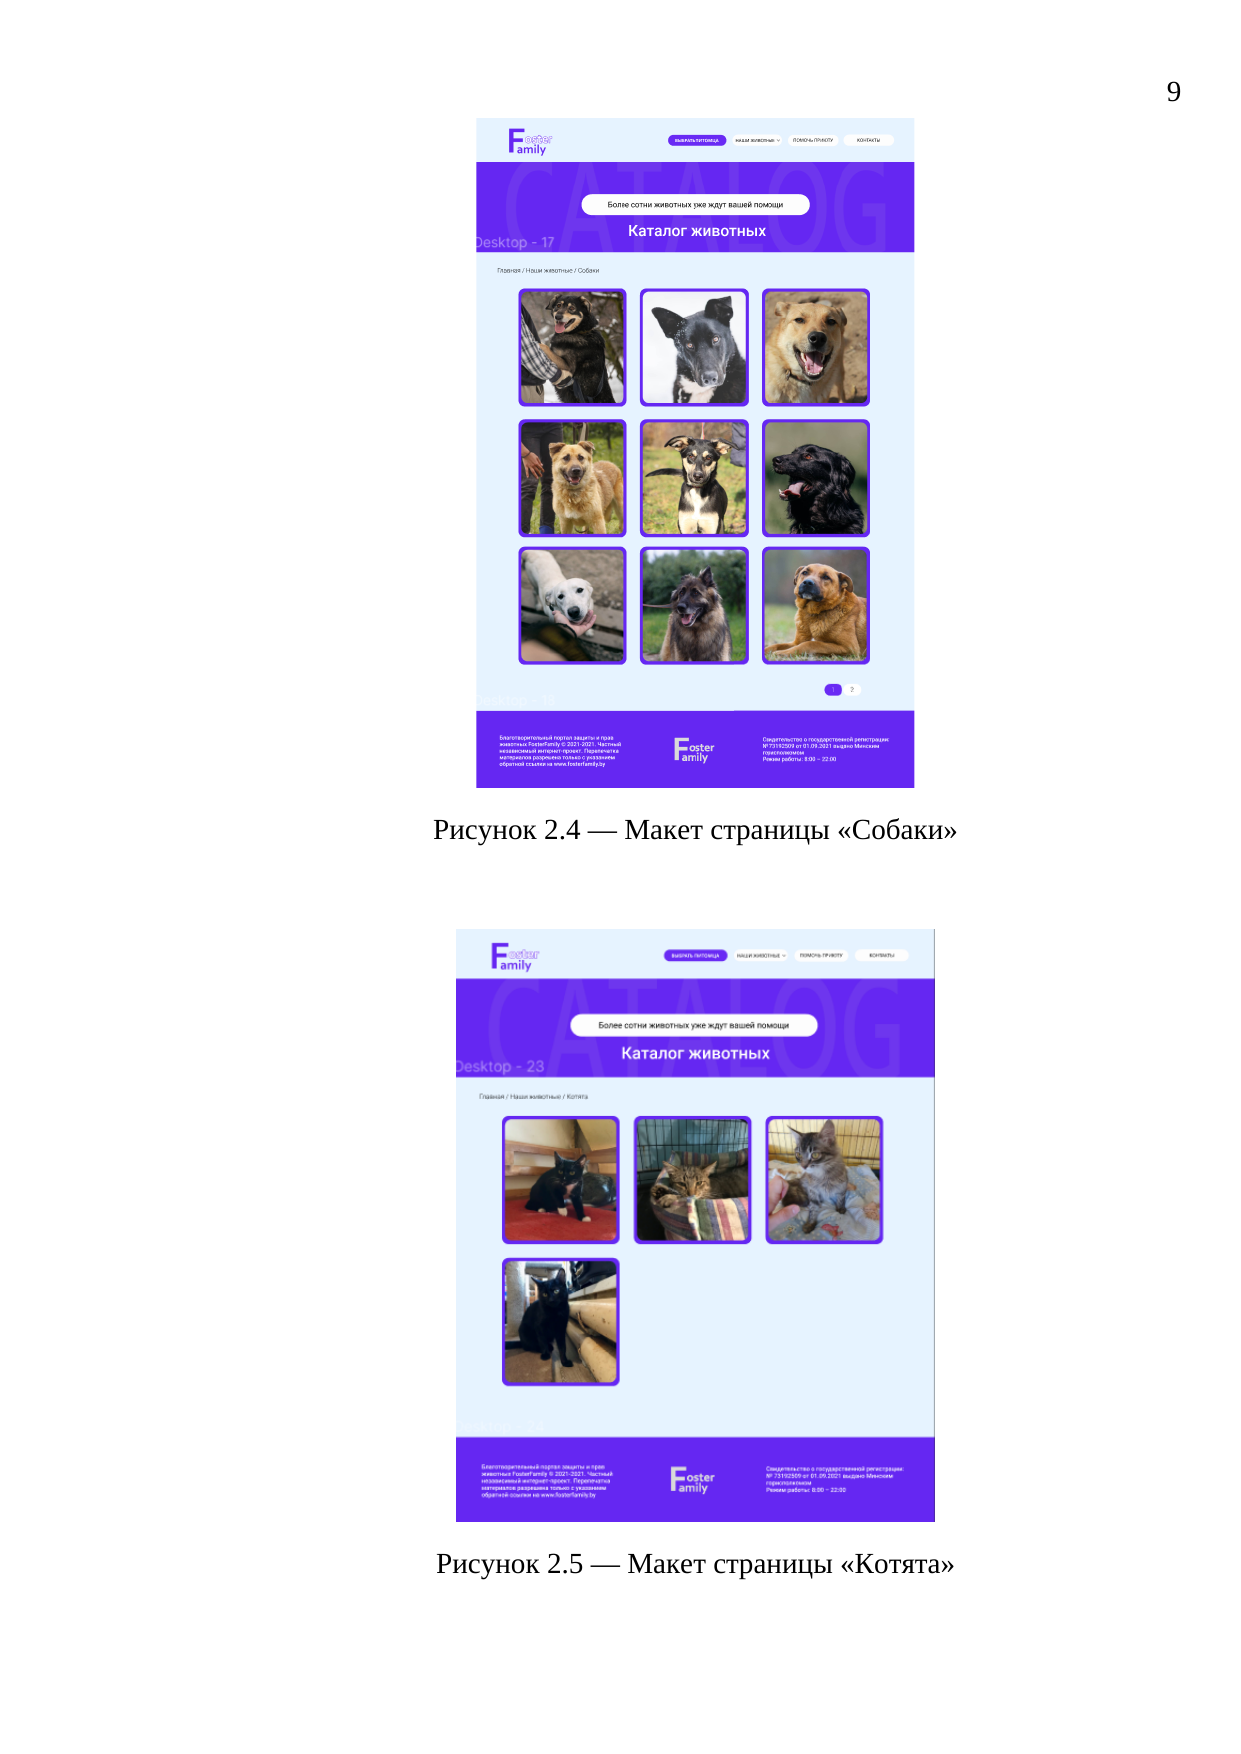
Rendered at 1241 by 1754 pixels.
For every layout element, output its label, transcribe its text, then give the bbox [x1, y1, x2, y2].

text Рисунок 2.4 — Макет страницы «Собаки» [136, 812, 1181, 846]
picture [476, 118, 915, 788]
text Рисунок 2.5 — Макет страницы «Котята» [136, 1547, 1181, 1580]
picture [456, 929, 935, 1522]
